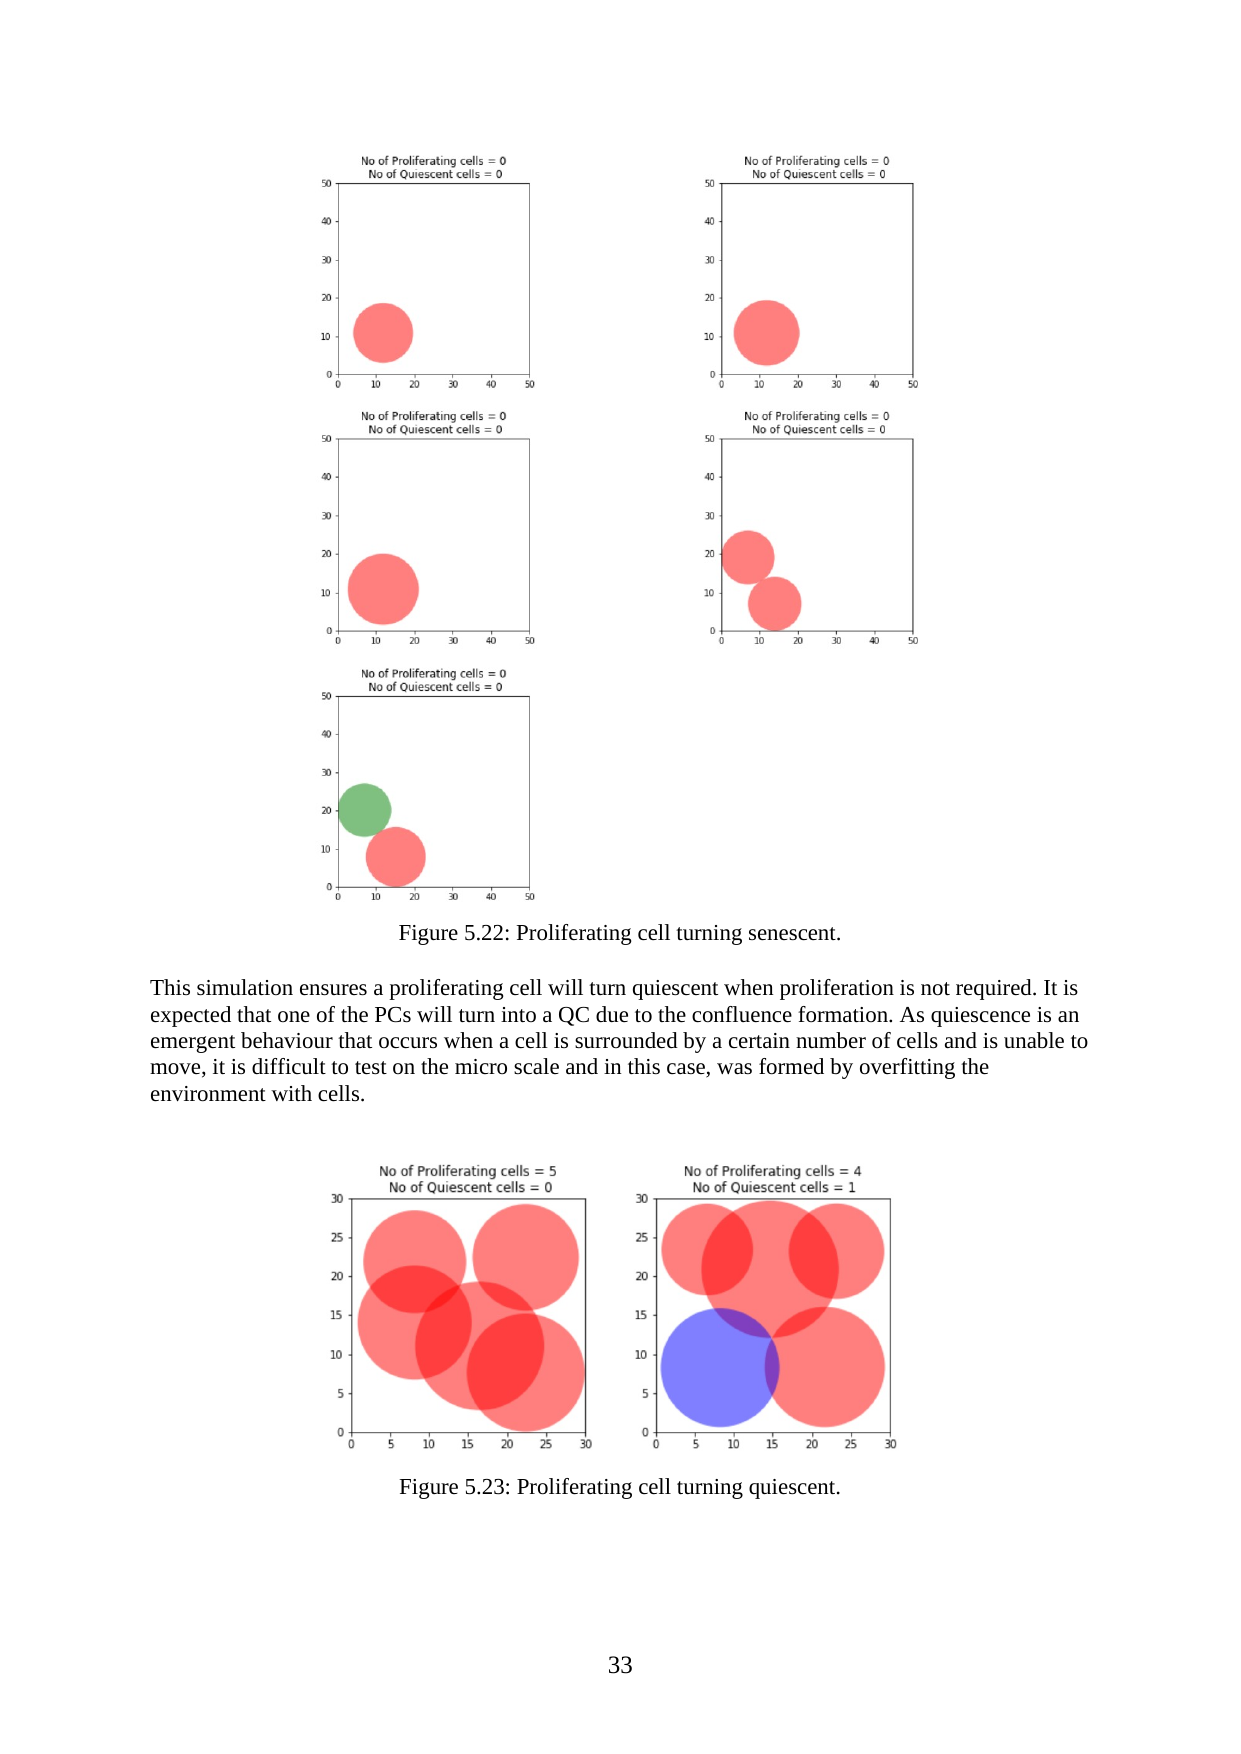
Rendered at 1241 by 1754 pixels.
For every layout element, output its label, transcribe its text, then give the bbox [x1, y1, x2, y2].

picture [235, 150, 1005, 920]
text Figure 5.23: Proliferating cell turning quiescent. [150, 1473, 1090, 1499]
picture [306, 1158, 934, 1473]
text This simulation ensures a proliferating cell will turn quiescent when proliferation is not required. It is expected that one of the PCs will turn into a QC due to the confluence formation. As quiescence is an emergent behaviour that occurs when a cell is surrounded by a certain number of cells and is unable to move, it is difficult to test on the micro scale and in this case, was formed by overfitting the environment with cells. [150, 974, 1090, 1106]
